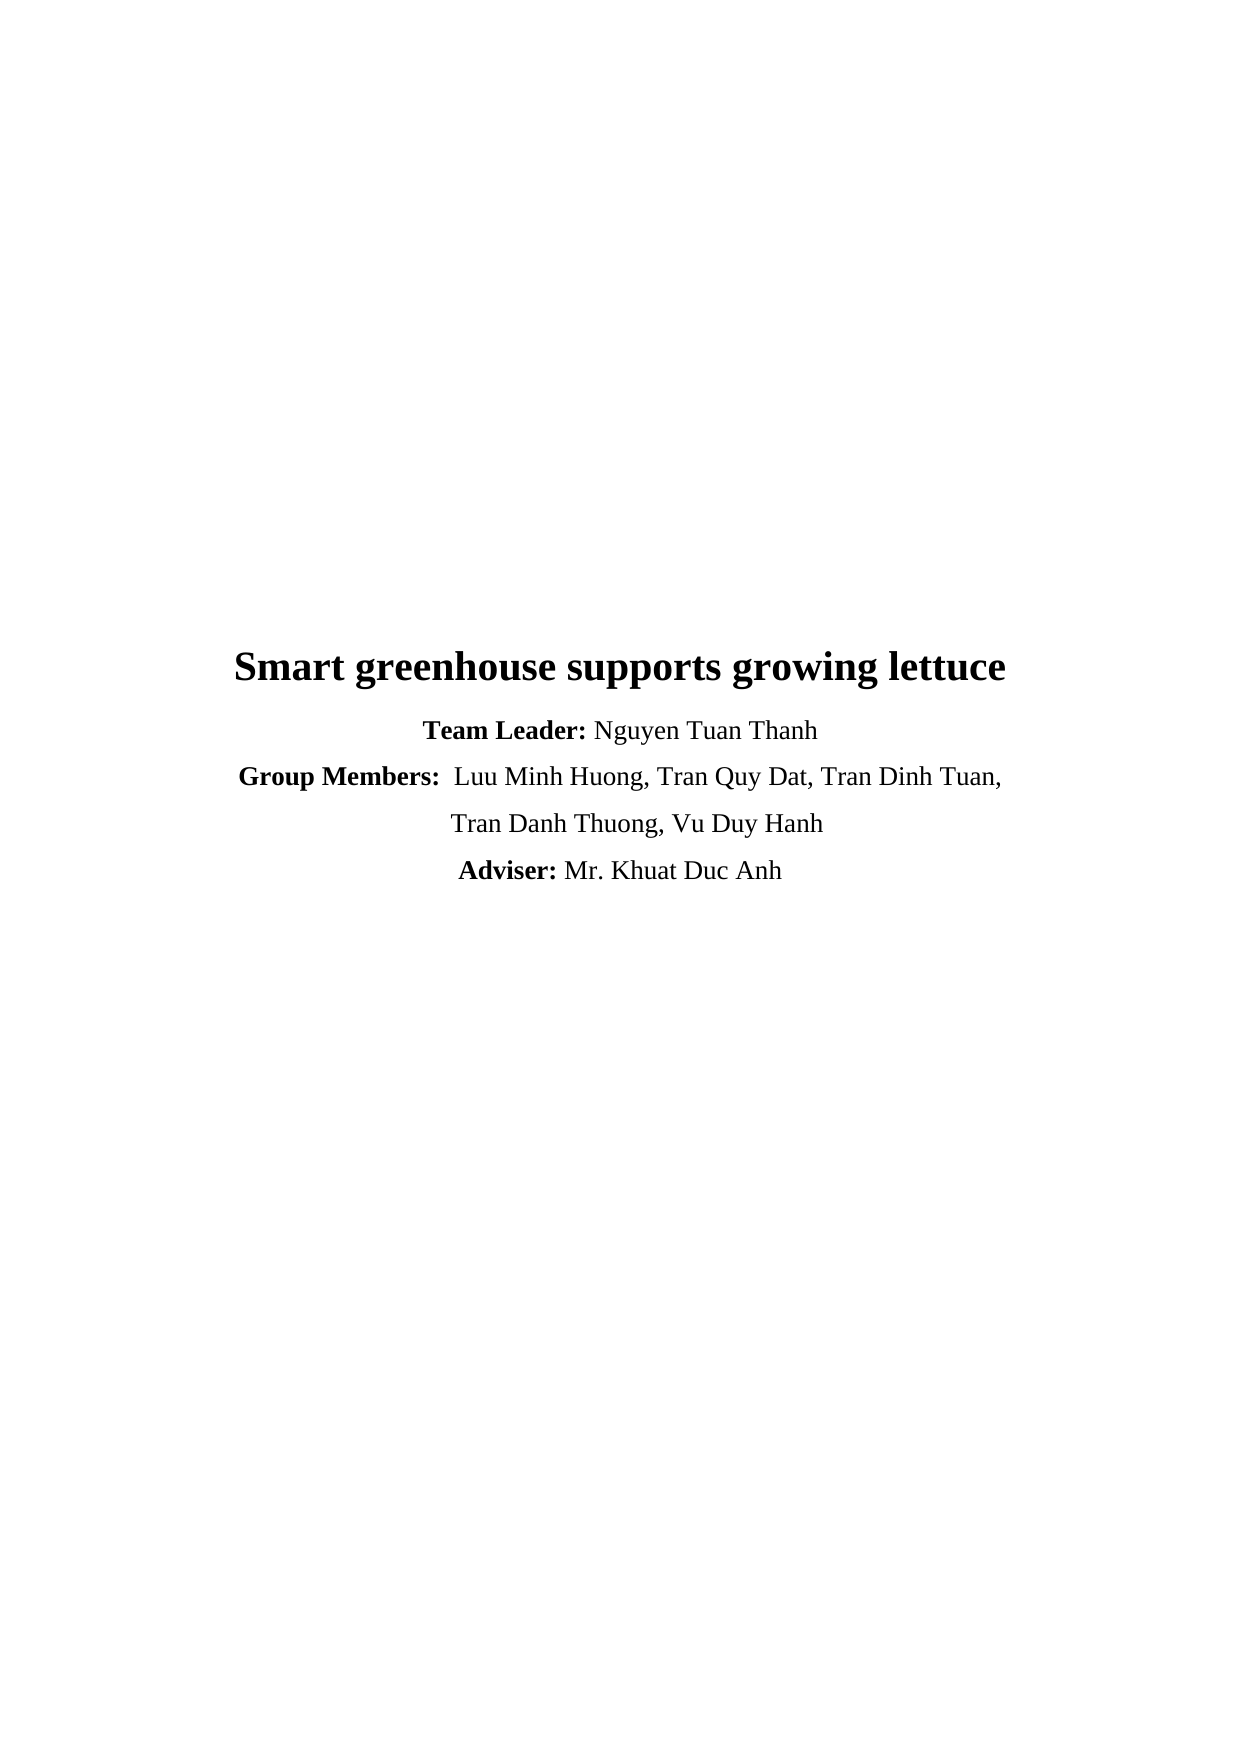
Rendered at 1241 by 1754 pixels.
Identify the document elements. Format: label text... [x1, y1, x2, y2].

text Tran Danh Thuong, Vu Duy Hanh [150, 807, 1090, 838]
text Team Leader: Nguyen Tuan Thanh [150, 714, 1090, 745]
text Smart greenhouse supports growing lettuce [150, 642, 1090, 690]
text Group Members: Luu Minh Huong, Tran Quy Dat, Tran Dinh Tuan, [150, 760, 1090, 792]
text Adviser: Mr. Khuat Duc Anh [150, 854, 1090, 885]
